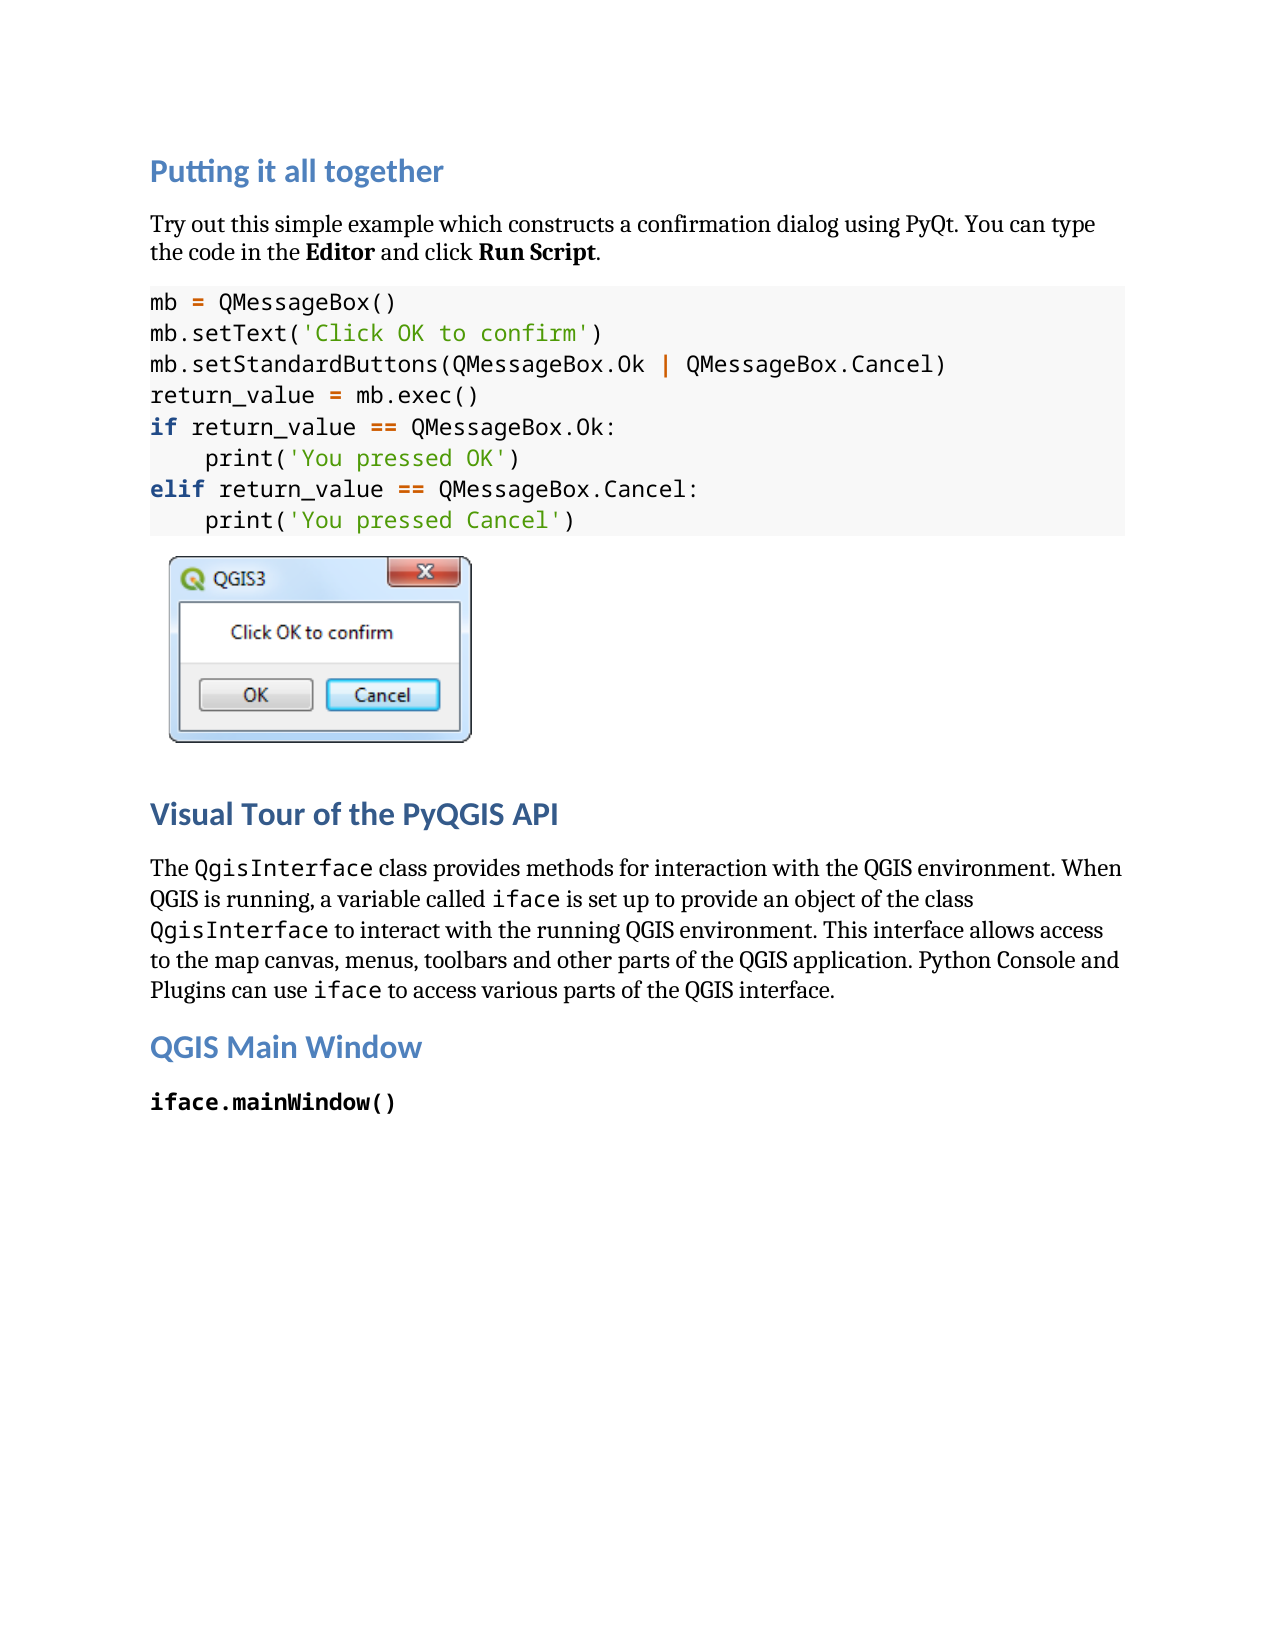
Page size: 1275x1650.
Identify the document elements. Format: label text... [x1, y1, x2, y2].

text iface.mainWindow() [150, 1086, 1125, 1117]
subtitle QGIS Main Window [150, 1027, 1125, 1067]
text mb = QMessageBox() mb.setText('Click OK to confirm') mb.setStandardButtons(QMessageBox.Ok | QMessageBox.Cancel) return_value = mb.exec() if return_value == QMessageBox.Ok: print('You pressed OK') elif return_value == QMessageBox.Cancel: print('You pressed Cancel') [150, 286, 1125, 536]
picture [168, 556, 472, 743]
text Try out this simple example which constructs a confirmation dialog using PyQt. You can type the code in the Editor and click Run Script. [150, 209, 1125, 267]
subtitle Putting it all together [150, 150, 1125, 191]
text The QgisInterface class provides methods for interaction with the QGIS environment. When QGIS is running, a variable called iface is set up to provide an object of the class QgisInterface to interact with the running QGIS environment. This interface allows access to the map canvas, menus, toolbars and other parts of the QGIS application. Python Console and Plugins can use iface to access various parts of the QGIS interface. [150, 852, 1125, 1006]
subtitle Visual Tour of the PyQGIS API [150, 792, 1125, 833]
